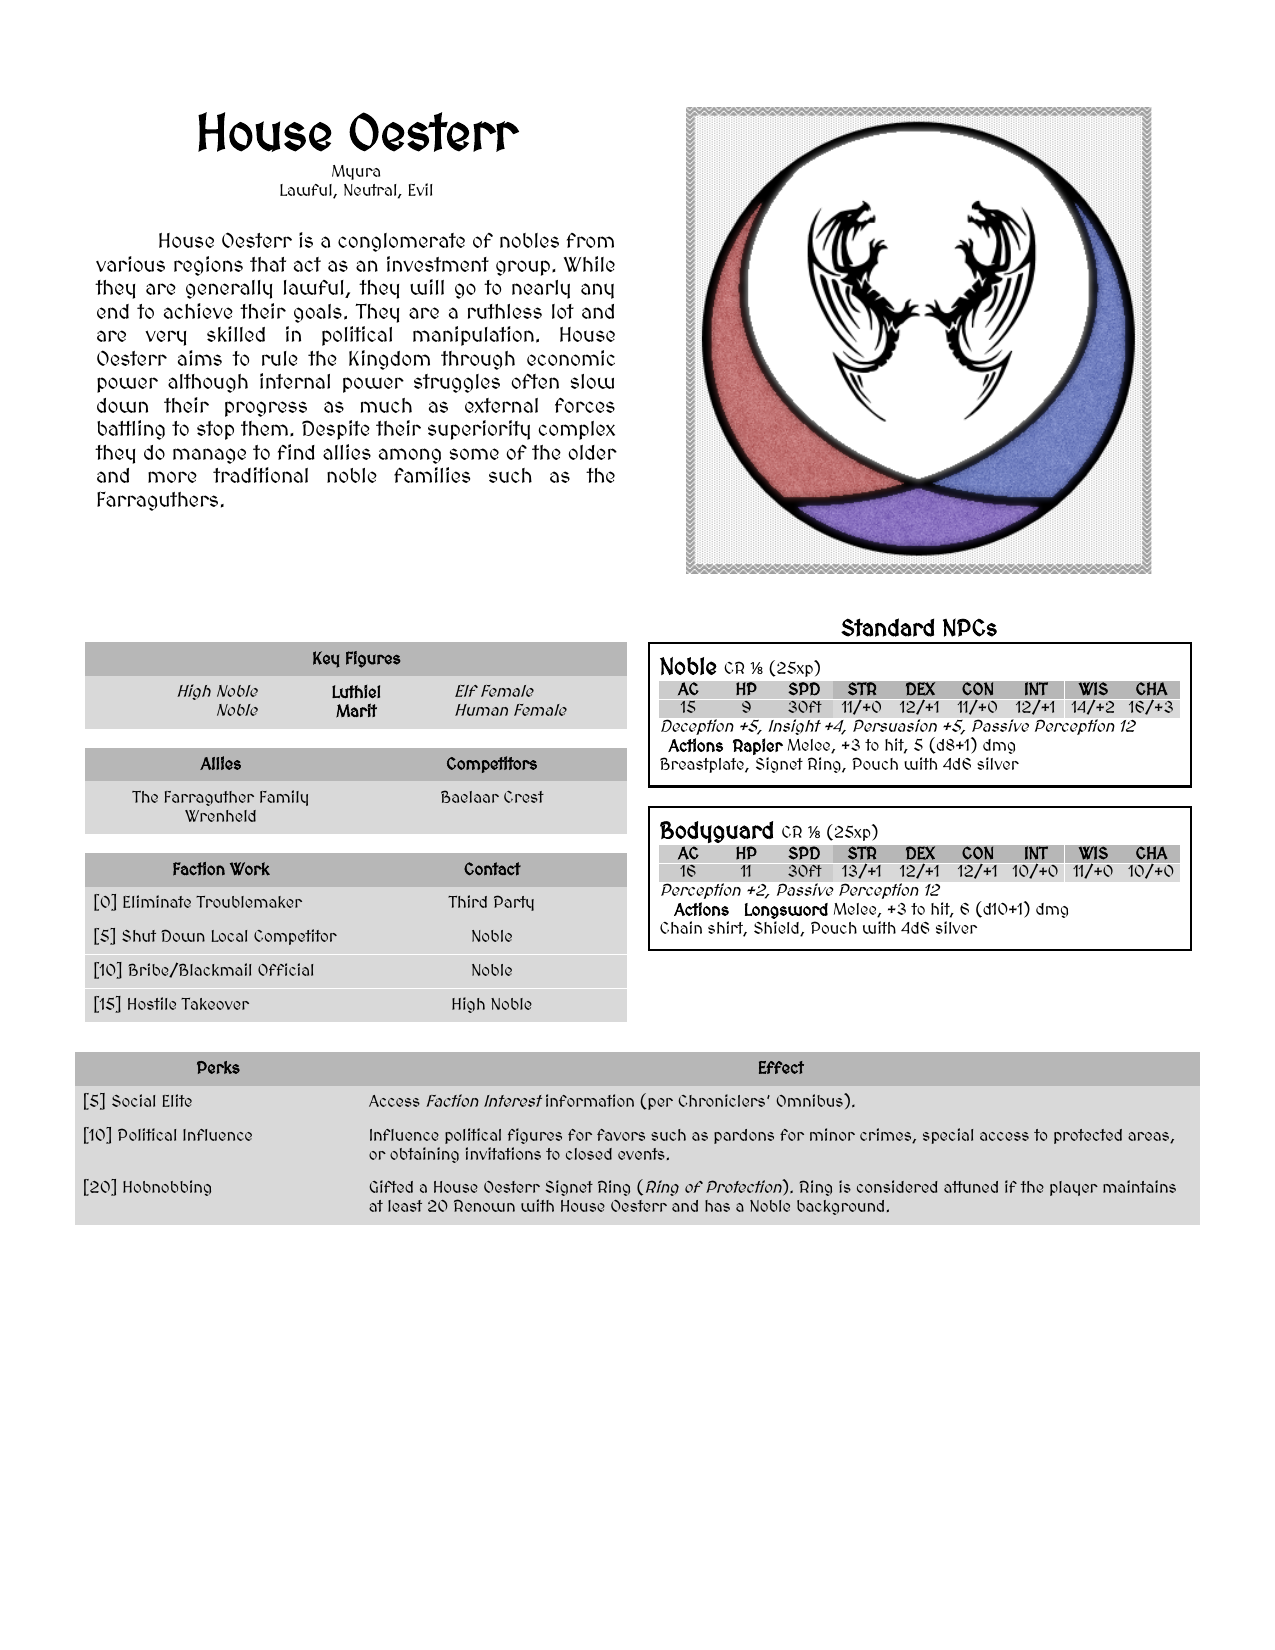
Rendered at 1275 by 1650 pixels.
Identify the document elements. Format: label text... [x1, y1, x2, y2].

table_cell [10] Political Influence [75, 1119, 361, 1172]
table_header Perks [75, 1052, 361, 1086]
table_cell [5] Social Elite [75, 1086, 361, 1119]
table_header [75, 606, 637, 1033]
table_header [638, 97, 1200, 584]
table_header Effect [361, 1052, 1200, 1086]
table_cell [20] Hobnobbing [75, 1172, 361, 1225]
table_cell Gifted a House Oesterr Signet Ring (Ring of Protection). Ring is considered attuned if the player maintains at least 20 Renown with House Oesterr and has a Noble background. [361, 1172, 1200, 1225]
table_cell Influence political figures for favors such as pardons for minor crimes, special access to protected areas, or obtaining invitations to closed events. [361, 1119, 1200, 1172]
table_header Standard NPCs [638, 606, 1200, 1033]
table_cell Access Faction Interest information (per Chroniclers’ Omnibus). [361, 1086, 1200, 1119]
table_header House Oesterr Myura Lawful, Neutral, Evil [75, 97, 637, 584]
picture [686, 107, 1152, 574]
